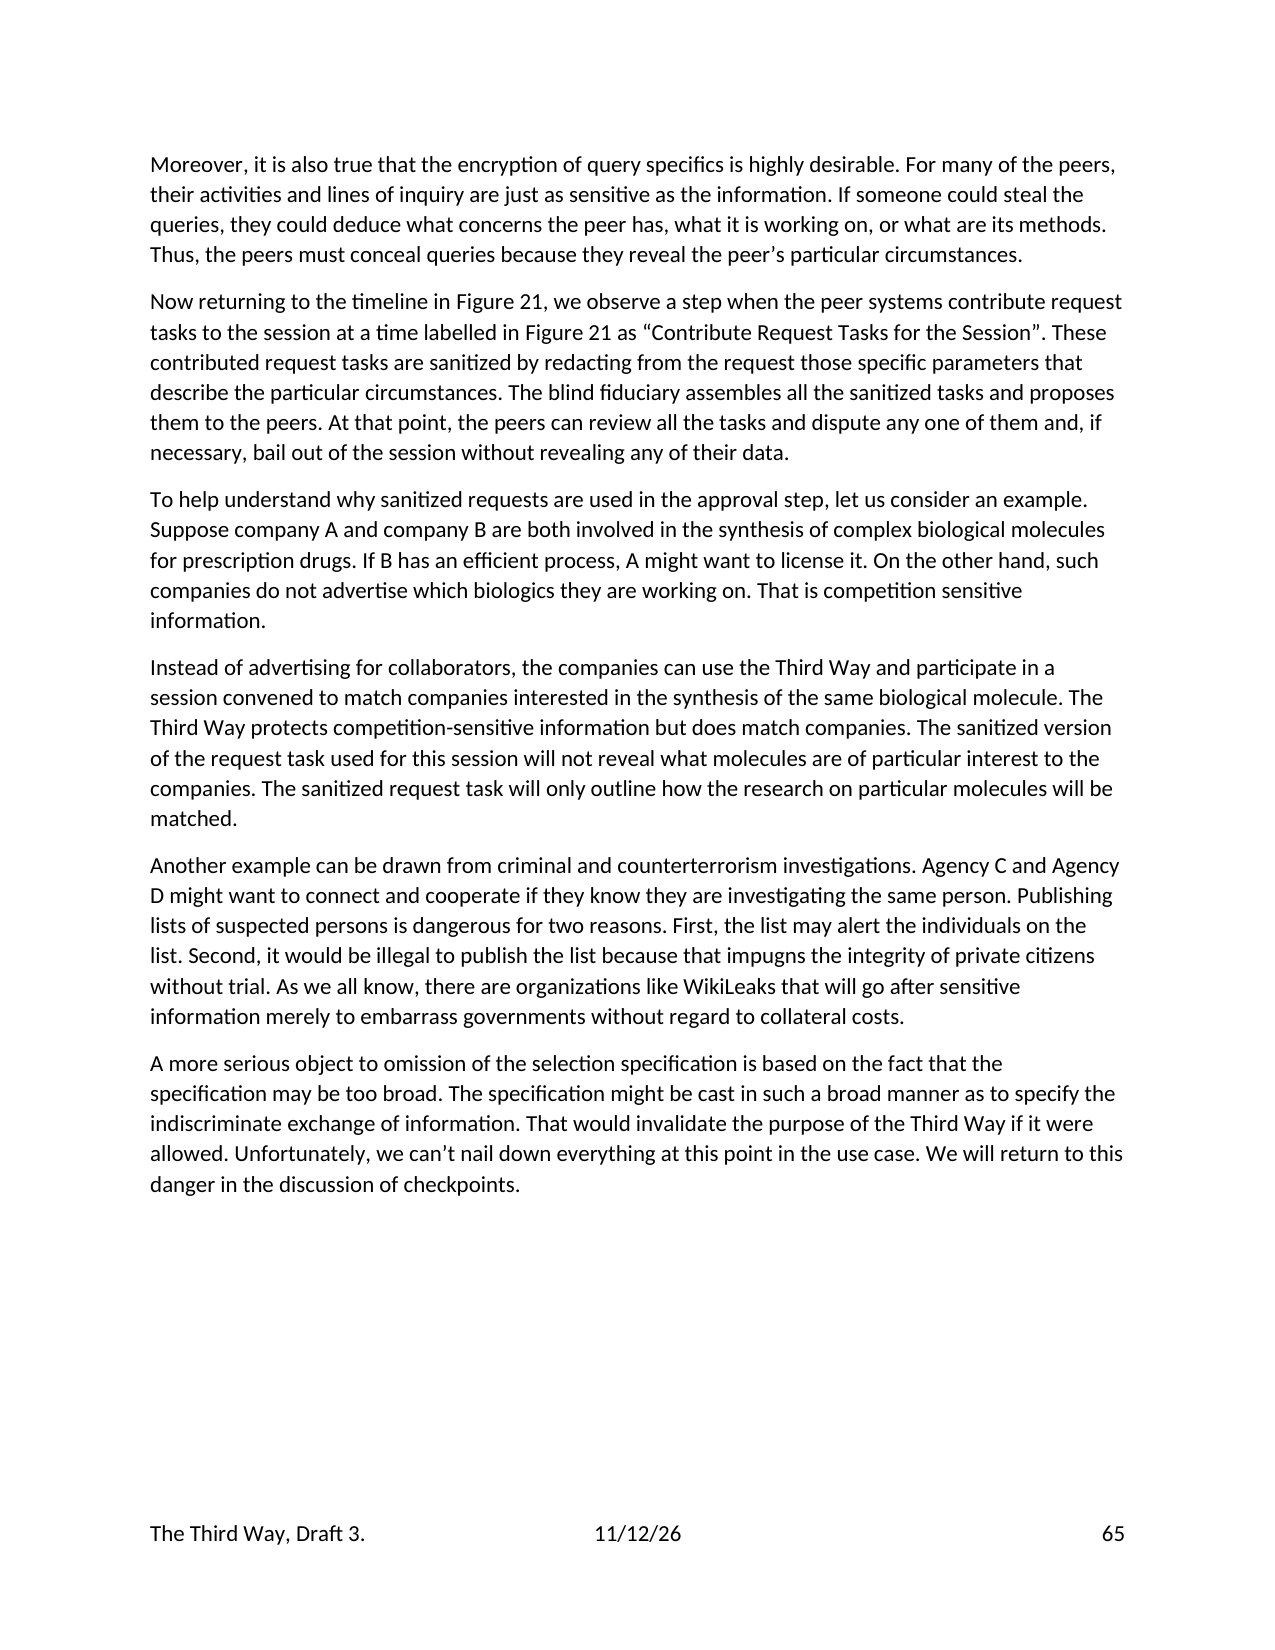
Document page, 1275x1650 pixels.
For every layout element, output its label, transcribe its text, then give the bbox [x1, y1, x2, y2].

text Another example can be drawn from criminal and counterterrorism investigations. Agency C and Agency D might want to connect and cooperate if they know they are investigating the same person. Publishing lists of suspected persons is dangerous for two reasons. First, the list may alert the individuals on the list. Second, it would be illegal to publish the list because that impugns the integrity of private citizens without trial. As we all know, there are organizations like WikiLeaks that will go after sensitive information merely to embarrass governments without regard to collateral costs. [150, 851, 1125, 1030]
text Moreover, it is also true that the encryption of query specifics is highly desirable. For many of the peers, their activities and lines of inquiry are just as sensitive as the information. If someone could steal the queries, they could deduce what concerns the peer has, what it is working on, or what are its methods. Thus, the peers must conceal queries because they reveal the peer’s particular circumstances. [150, 150, 1125, 269]
text To help understand why sanitized requests are used in the approval step, let us consider an example. Suppose company A and company B are both involved in the synthesis of complex biological molecules for prescription drugs. If B has an efficient process, A might want to license it. On the other hand, such companies do not advertise which biologics they are working on. That is competition sensitive information. [150, 485, 1125, 634]
text Now returning to the timeline in Figure 21, we observe a step when the peer systems contribute request tasks to the session at a time labelled in Figure 21 as “Contribute Request Tasks for the Session”. These contributed request tasks are sanitized by redacting from the request those specific parameters that describe the particular circumstances. The blind fiduciary assembles all the sanitized tasks and proposes them to the peers. At that point, the peers can review all the tasks and dispute any one of them and, if necessary, bail out of the session without revealing any of their data. [150, 287, 1125, 467]
text A more serious object to omission of the selection specification is based on the fact that the specification may be too broad. The specification might be cast in such a broad manner as to specify the indiscriminate exchange of information. That would invalidate the purpose of the Third Way if it were allowed. Unfortunately, we can’t nail down everything at this point in the use case. We will return to this danger in the discussion of checkpoints. [150, 1049, 1125, 1198]
text Instead of advertising for collaborators, the companies can use the Third Way and participate in a session convened to match companies interested in the synthesis of the same biological molecule. The Third Way protects competition-sensitive information but does match companies. The sanitized version of the request task used for this session will not reveal what molecules are of particular interest to the companies. The sanitized request task will only outline how the research on particular molecules will be matched. [150, 653, 1125, 832]
